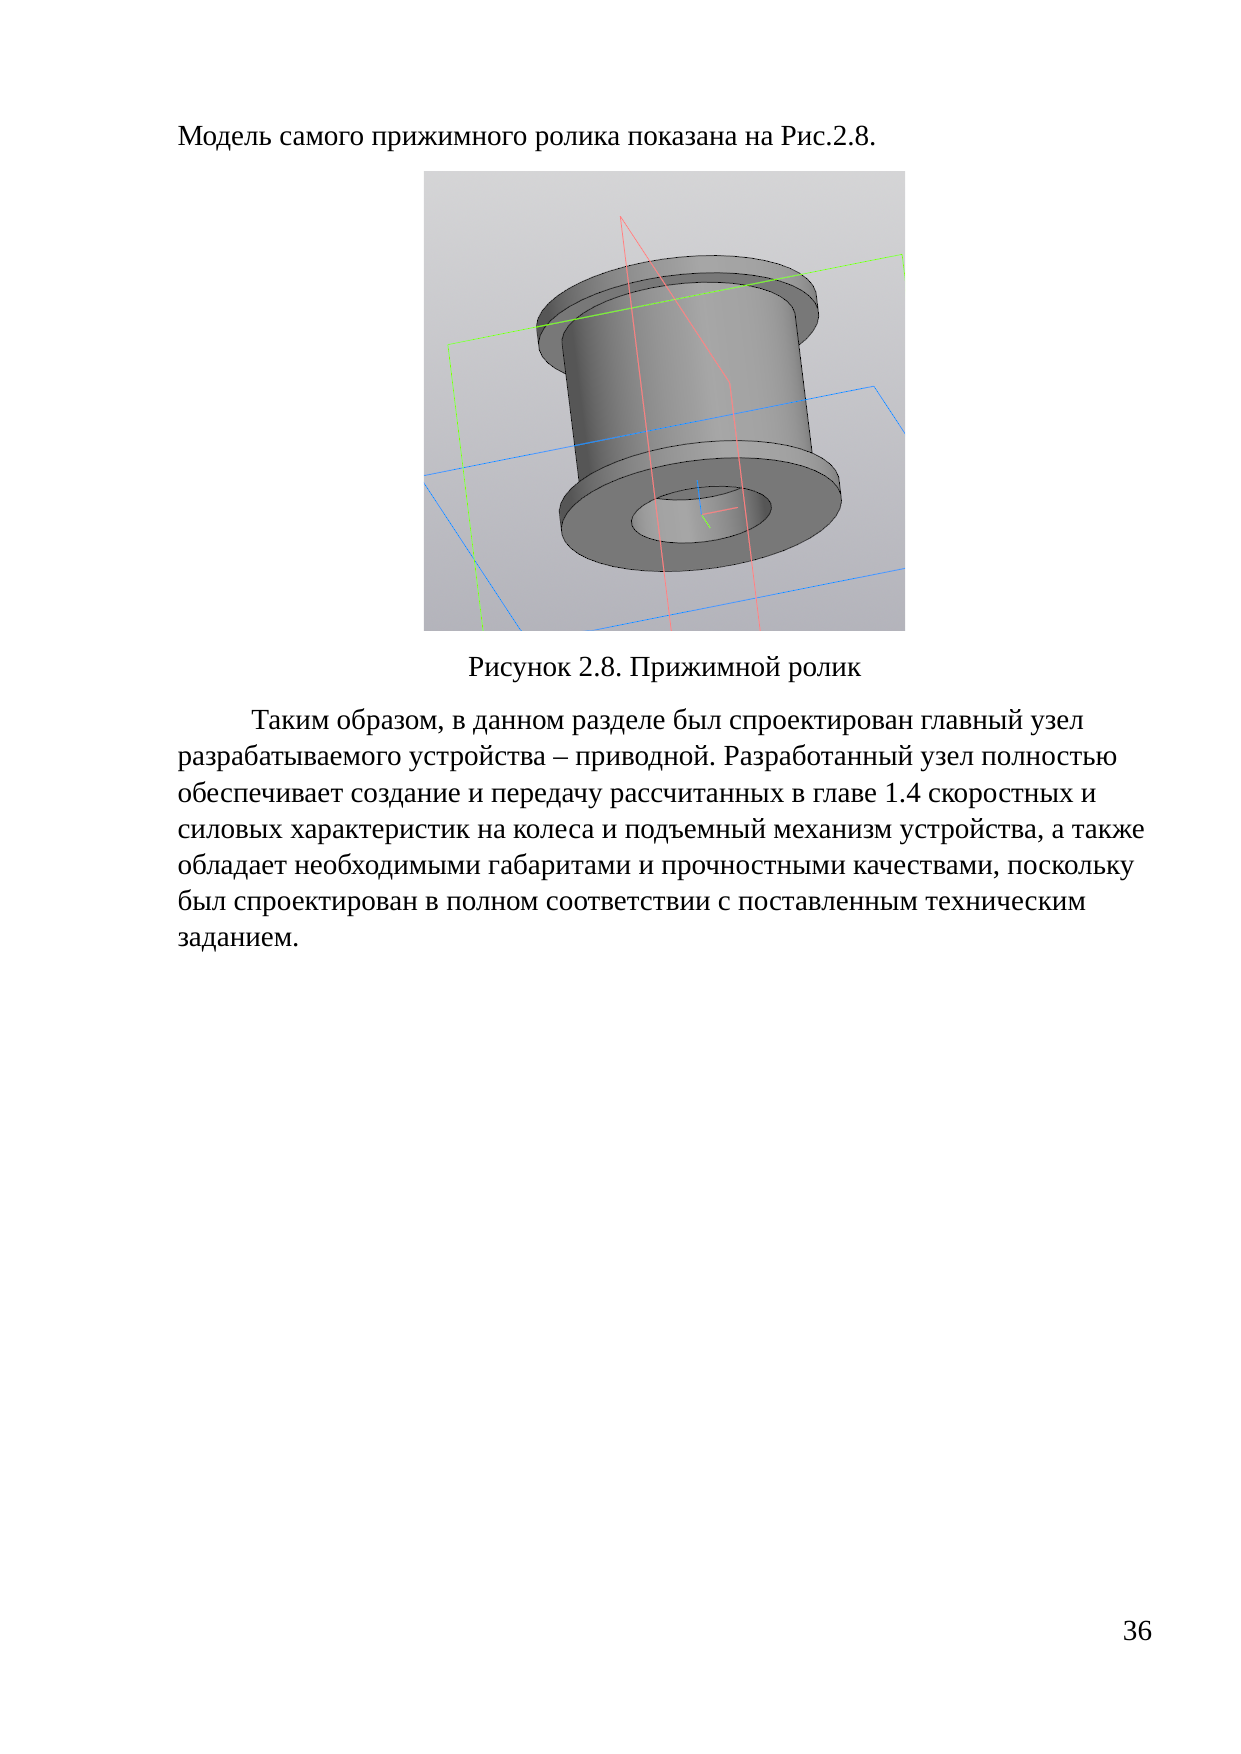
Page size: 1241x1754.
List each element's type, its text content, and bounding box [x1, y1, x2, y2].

text Рисунок 2.8. Прижимной ролик [177, 649, 1152, 683]
text Модель самого прижимного ролика показана на Рис.2.8. [177, 118, 1152, 152]
text Таким образом, в данном разделе был спроектирован главный узел разрабатываемого устройства – приводной. Разработанный узел полностью обеспечивает создание и передачу рассчитанных в главе 1.4 скоростных и силовых характеристик на колеса и подъемный механизм устройства, а также обладает необходимыми габаритами и прочностными качествами, поскольку был спроектирован в полном соответствии с поставленным техническим заданием. [177, 702, 1152, 953]
picture [423, 171, 905, 631]
